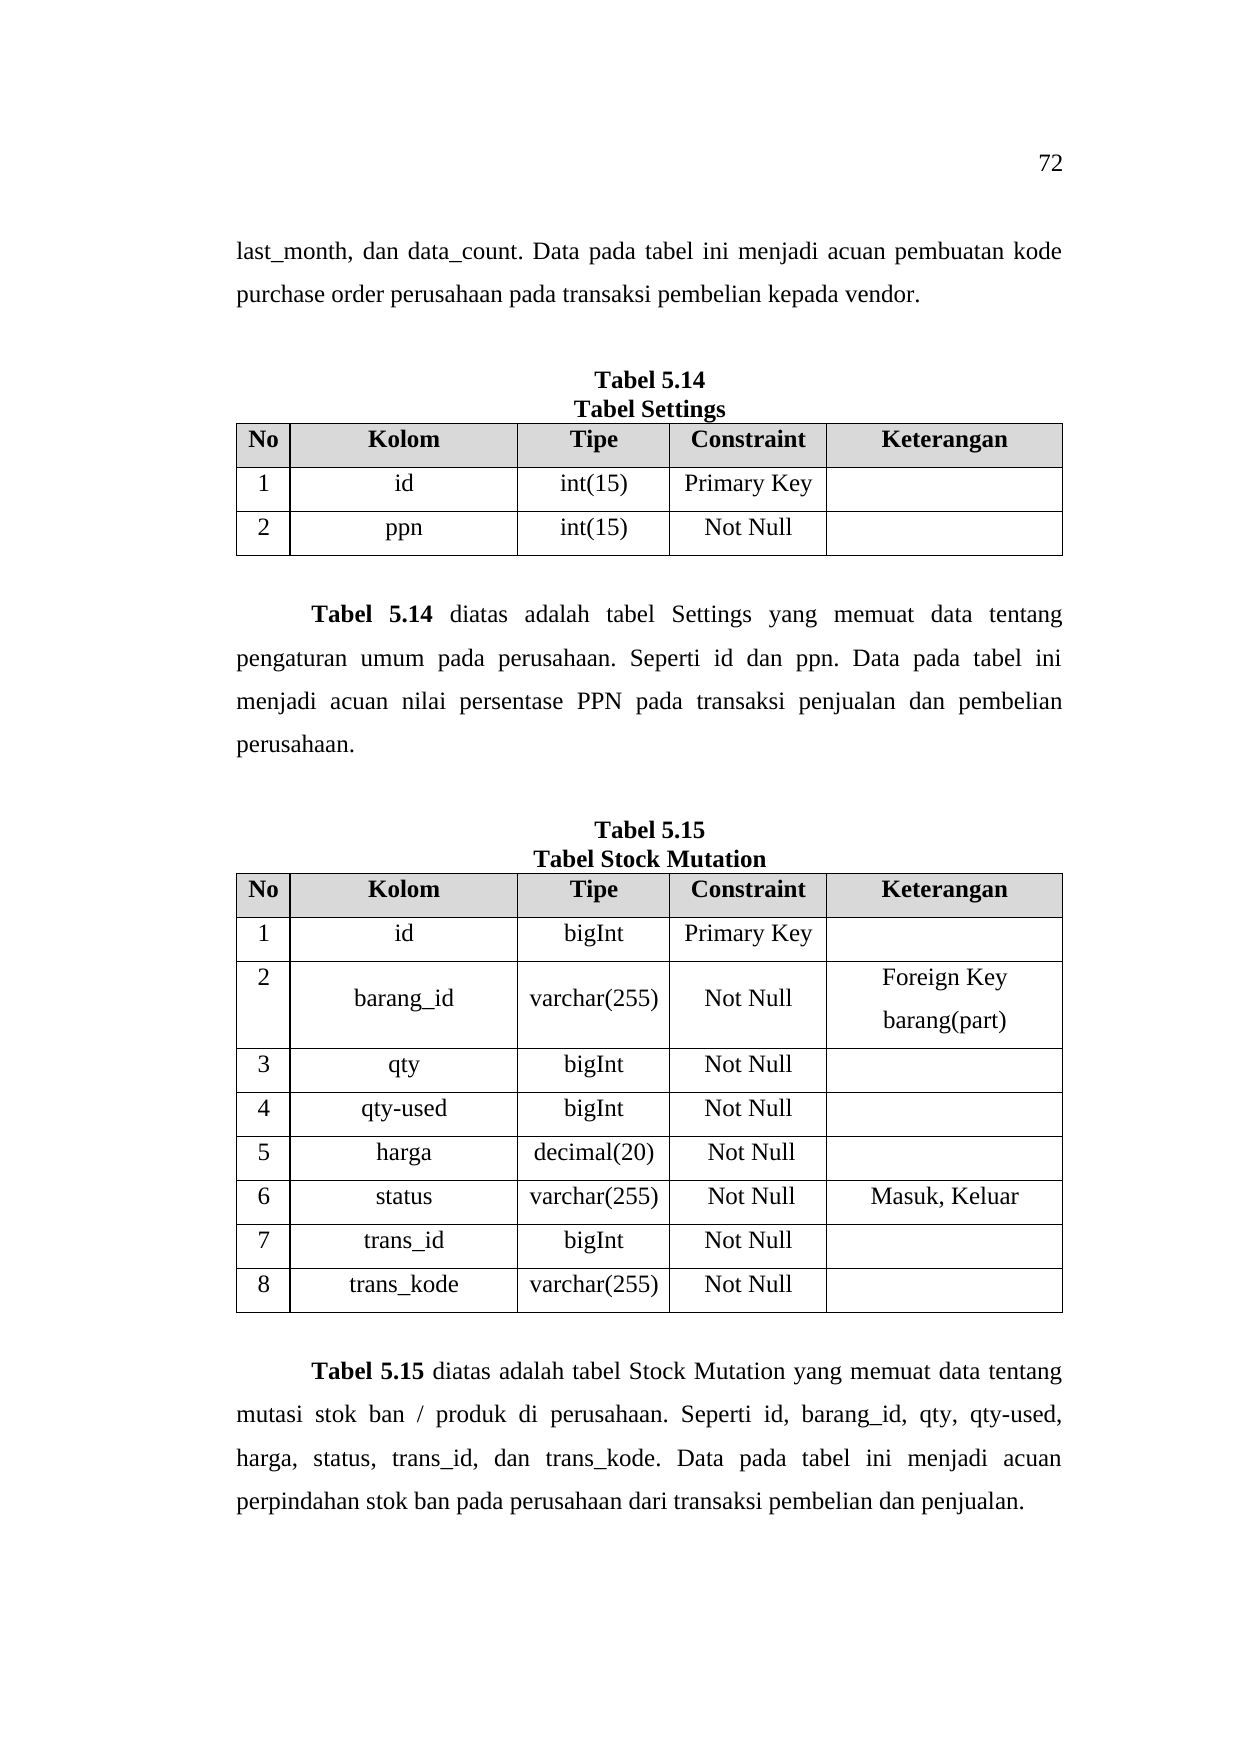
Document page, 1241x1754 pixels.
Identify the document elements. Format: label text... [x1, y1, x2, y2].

table_cell trans_id [291, 1225, 517, 1268]
table_cell decimal(20) [518, 1137, 669, 1180]
table_cell Primary Key [670, 918, 826, 961]
table_cell id [291, 468, 517, 511]
table_cell Not Null [670, 1269, 826, 1312]
table_cell varchar(255) [518, 1269, 669, 1312]
table_cell Masuk, Keluar [827, 1181, 1062, 1224]
table_cell 6 [237, 1181, 289, 1224]
table_cell status [291, 1181, 517, 1224]
text Tabel 5.15 [236, 815, 1063, 844]
text Tabel 5.15 diatas adalah tabel Stock Mutation yang memuat data tentang mutasi stok ban / produk di perusahaan. Seperti id, barang_id, qty, qty-used, harga, status, trans_id, dan trans_kode. Data pada tabel ini menjadi acuan perpindahan stok ban pada perusahaan dari transaksi pembelian dan penjualan. [236, 1356, 1063, 1514]
table_header Tipe [518, 424, 669, 467]
table_header Keterangan [827, 424, 1062, 467]
table_cell harga [291, 1137, 517, 1180]
table_cell [827, 1093, 1062, 1136]
table_cell [827, 1269, 1062, 1312]
table_cell 7 [237, 1225, 289, 1268]
table_header Keterangan [827, 874, 1062, 917]
table_header Kolom [291, 424, 517, 467]
table_cell [827, 468, 1062, 511]
table_cell [827, 1137, 1062, 1180]
table_cell [827, 1225, 1062, 1268]
table_cell bigInt [518, 1225, 669, 1268]
table_cell Not Null [670, 1137, 826, 1180]
table_cell 8 [237, 1269, 289, 1312]
table_header Constraint [670, 424, 826, 467]
text Tabel Stock Mutation [236, 844, 1063, 873]
table_cell 5 [237, 1137, 289, 1180]
table_header Tipe [518, 874, 669, 917]
table_cell 1 [237, 468, 289, 511]
table_cell ppn [291, 512, 517, 555]
table_cell bigInt [518, 918, 669, 961]
table_cell varchar(255) [518, 962, 669, 1048]
table_cell Primary Key [670, 468, 826, 511]
table_cell Not Null [670, 1093, 826, 1136]
table_cell 1 [237, 918, 289, 961]
table_cell Not Null [670, 1049, 826, 1092]
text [236, 236, 1063, 308]
table_cell [827, 1049, 1062, 1092]
text Tabel Settings [236, 394, 1063, 423]
table_cell [827, 512, 1062, 555]
table_cell varchar(255) [518, 1181, 669, 1224]
table_cell Not Null [670, 962, 826, 1048]
table_cell id [291, 918, 517, 961]
table_cell 2 [237, 962, 289, 1048]
table_cell 4 [237, 1093, 289, 1136]
table_header Constraint [670, 874, 826, 917]
table_cell int(15) [518, 512, 669, 555]
table_cell int(15) [518, 468, 669, 511]
table_header Kolom [291, 874, 517, 917]
table_cell 2 [237, 512, 289, 555]
table_cell Not Null [670, 1225, 826, 1268]
table_cell Not Null [670, 512, 826, 555]
table_cell qty [291, 1049, 517, 1092]
text Tabel 5.14 [236, 366, 1063, 394]
table_cell barang_id [291, 962, 517, 1048]
table_cell bigInt [518, 1049, 669, 1092]
table_cell Foreign Key barang(part) [827, 962, 1062, 1048]
table_cell bigInt [518, 1093, 669, 1136]
table_cell qty-used [291, 1093, 517, 1136]
table_header No [237, 424, 289, 467]
text Tabel 5.14 diatas adalah tabel Settings yang memuat data tentang pengaturan umum pada perusahaan. Seperti id dan ppn. Data pada tabel ini menjadi acuan nilai persentase PPN pada transaksi penjualan dan pembelian perusahaan. [236, 599, 1063, 758]
table_cell trans_kode [291, 1269, 517, 1312]
table_cell 3 [237, 1049, 289, 1092]
table_cell [827, 918, 1062, 961]
table_header No [237, 874, 289, 917]
table_cell Not Null [670, 1181, 826, 1224]
